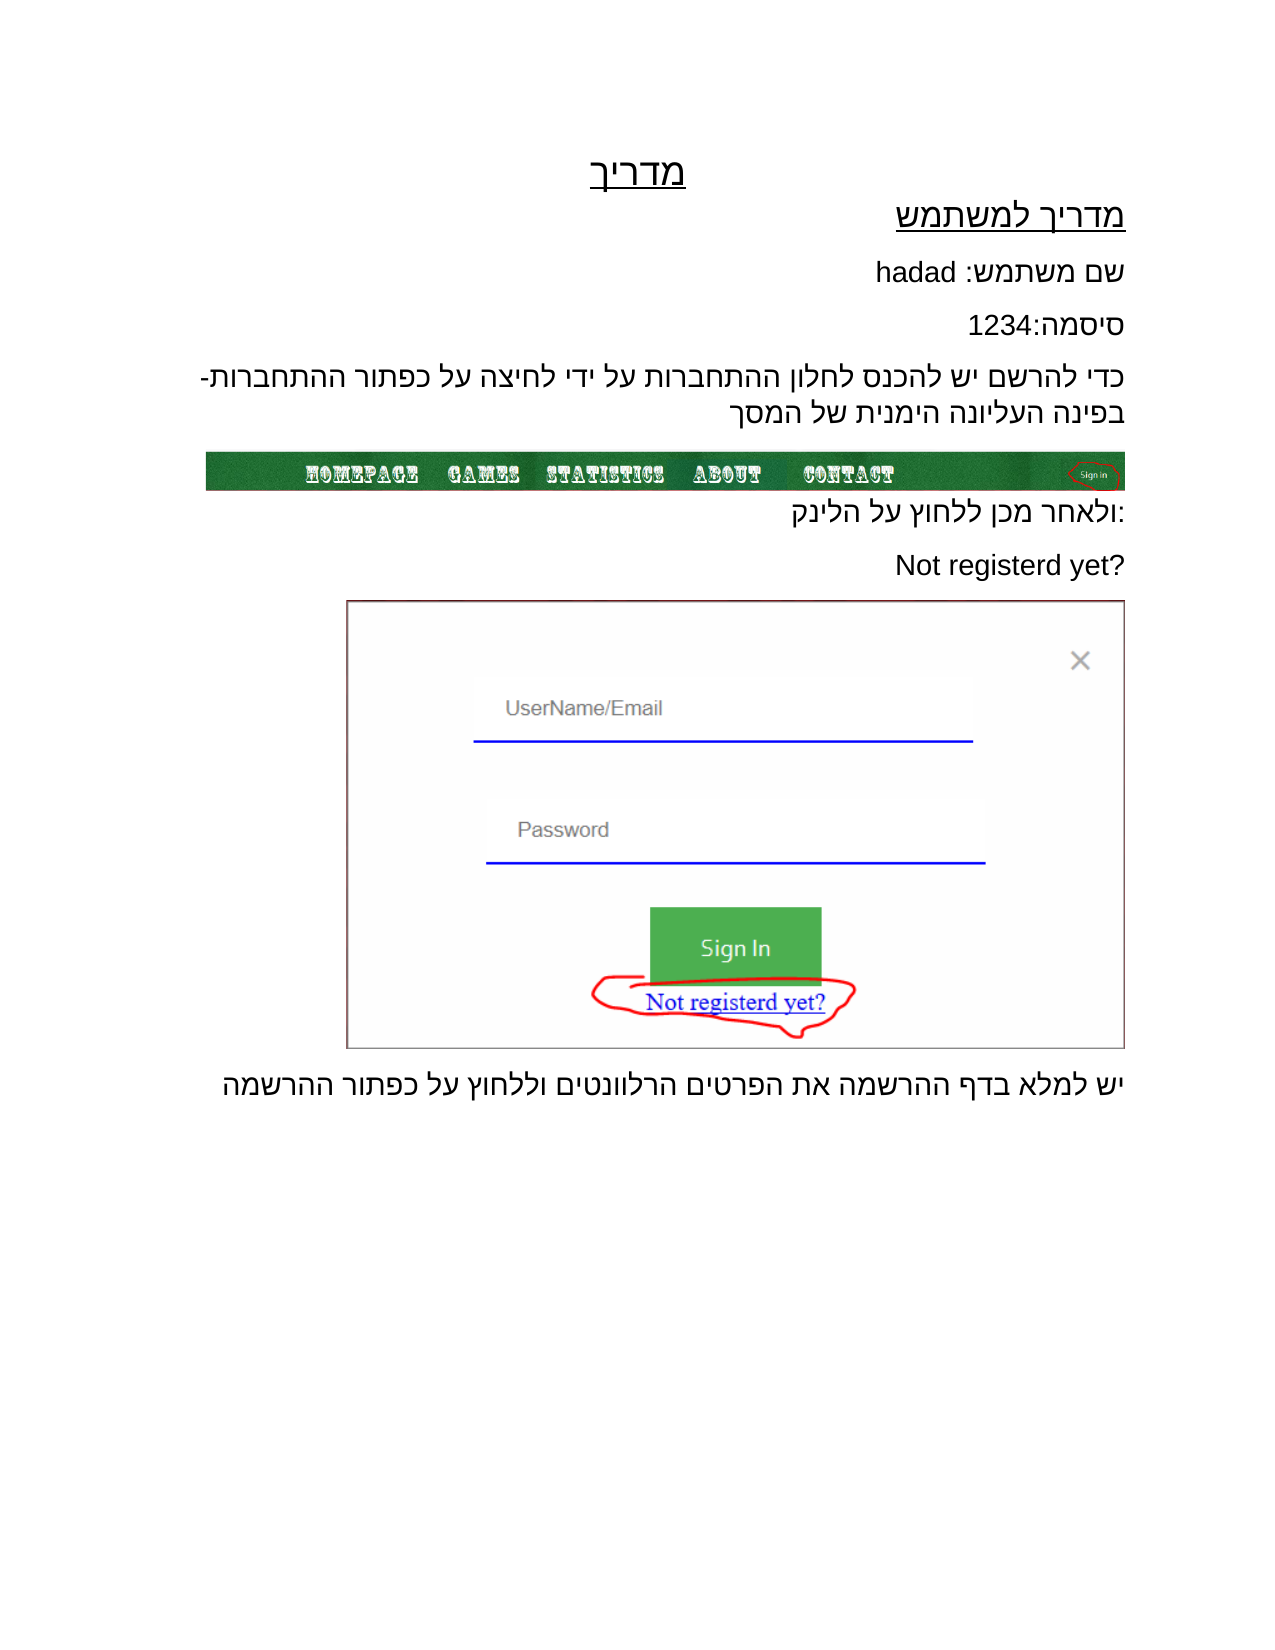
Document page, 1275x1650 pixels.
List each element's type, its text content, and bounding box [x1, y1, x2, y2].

text Not registerd yet? [150, 548, 1125, 581]
text סיסמה:1234 [150, 307, 1125, 341]
subtitle מדריך [150, 150, 1125, 193]
text יש למלא בדף ההרשמה את הפרטים הרלוונטים וללחוץ על כפתור ההרשמה [150, 1068, 1125, 1102]
picture [205, 449, 1125, 491]
text מדריך למשתמש [150, 197, 1125, 235]
text שם משתמש: hadad [150, 255, 1125, 288]
picture [346, 600, 1125, 1049]
text -כדי להרשם יש להכנס לחלון ההתחברות על ידי לחיצה על כפתור ההתחברות בפינה העליונה הימנית של המסך [150, 360, 1125, 430]
